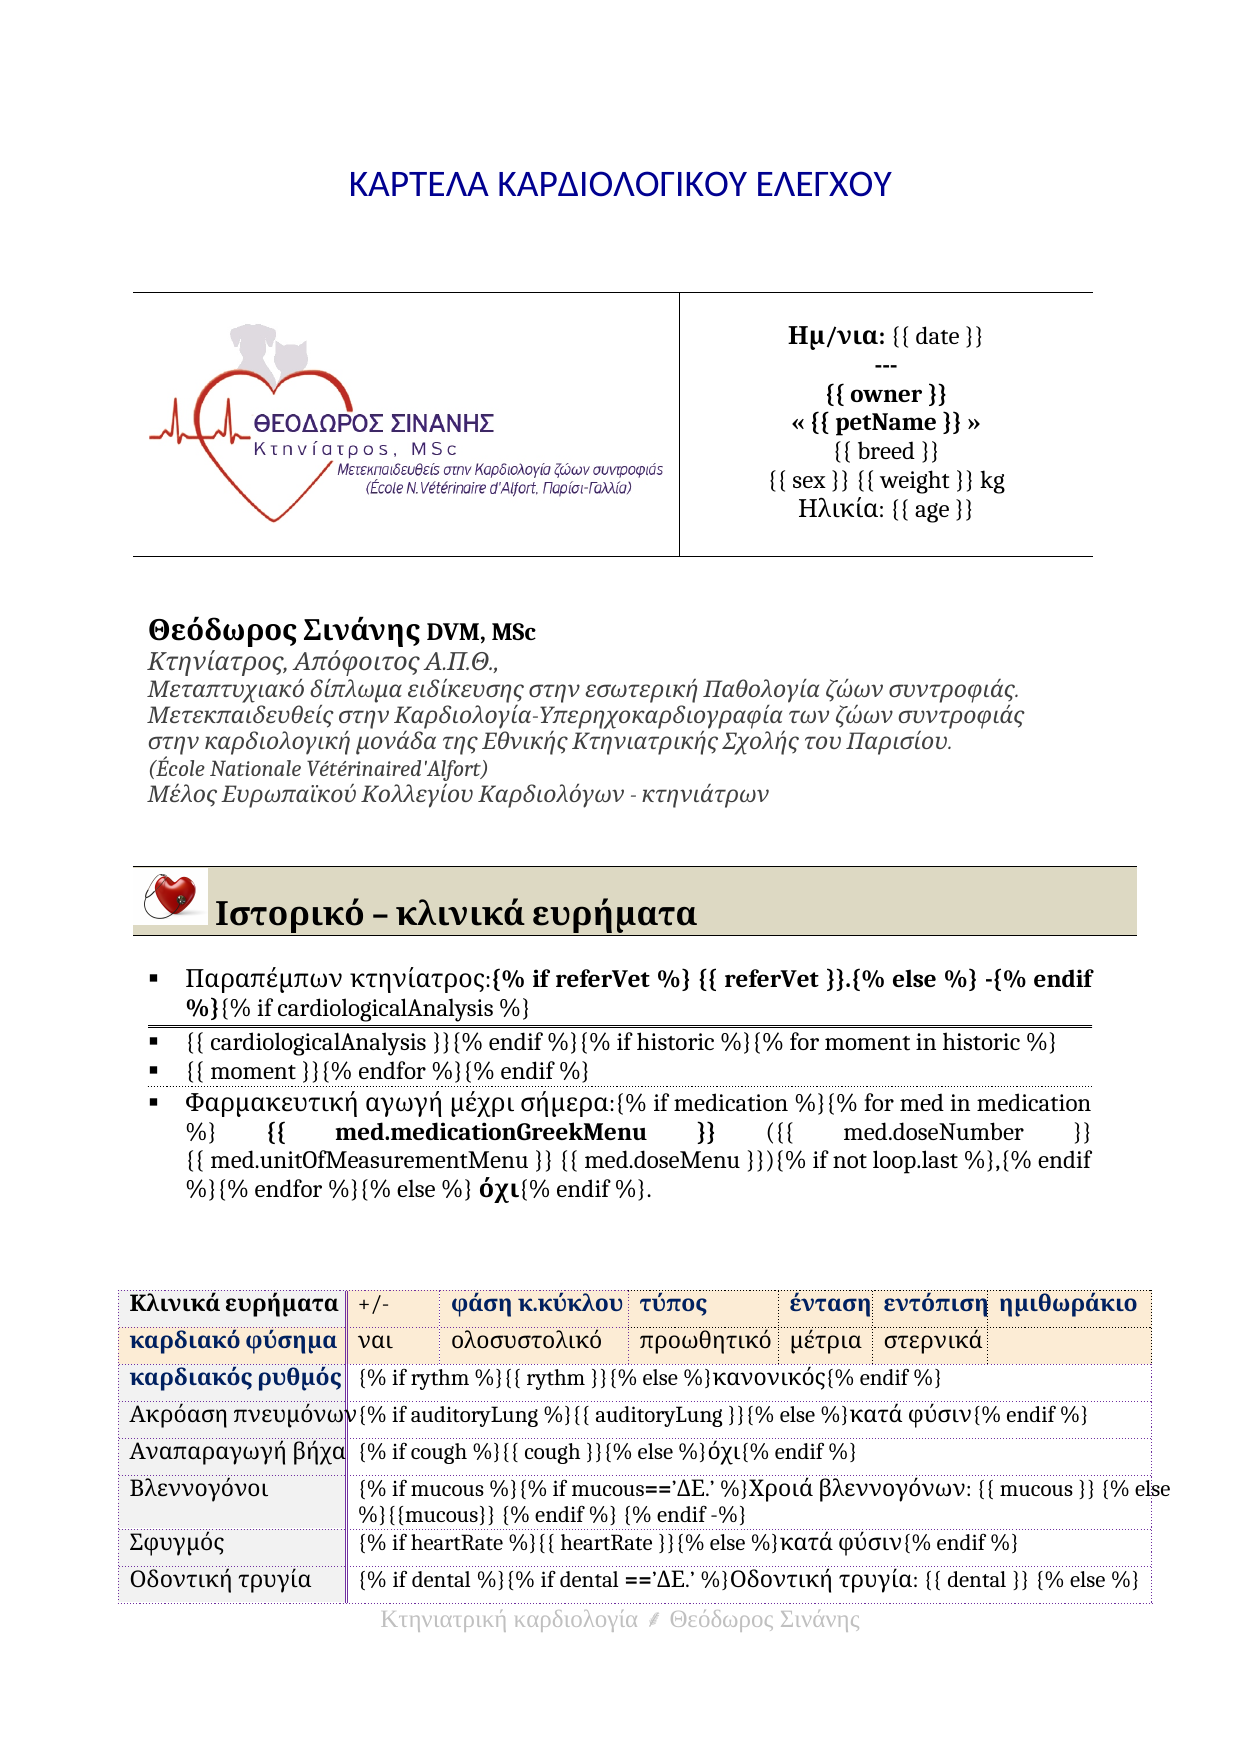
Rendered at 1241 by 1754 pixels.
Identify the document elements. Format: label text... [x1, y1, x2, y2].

text στην καρδιολογική μονάδα της Εθνικής Κτηνιατρικής Σχολής του Παρισίου. [148, 729, 1092, 755]
text Κτηνίατρος, Απόφοιτος Α.Π.Θ., [148, 648, 1092, 676]
text (École Nationale Vétérinaired'Alfort) [148, 755, 1092, 782]
table_header εντόπιση [872, 1290, 987, 1327]
text Θεόδωρος Σινάνης DVM, MSc [148, 614, 1092, 648]
table_cell μέτρια [778, 1327, 872, 1364]
table_cell ναι [348, 1327, 439, 1364]
table_cell στερνικά [872, 1327, 987, 1364]
table_cell καρδιακός ρυθμός [118, 1364, 345, 1401]
table_cell {% if auditoryLung %}{{ auditoryLung }}{% else %}κατά φύσιν{% endif %} [348, 1401, 1152, 1438]
list {{ moment }}{% endfor %}{% endif %} [148, 1057, 1092, 1086]
table_cell {% if rythm %}{{ rythm }}{% else %}κανονικός{% endif %} [348, 1364, 1152, 1401]
table_header ένταση [778, 1290, 872, 1327]
table_header ημιθωράκιο [987, 1290, 1152, 1327]
text Μεταπτυχιακό δίπλωμα ειδίκευσης στην εσωτερική Παθολογία ζώων συντροφιάς. [148, 676, 1092, 703]
list {{ cardiologicalAnalysis }}{% endif %}{% if historic %}{% for moment in historic %} [148, 1028, 1092, 1057]
table_cell {% if mucous %}{% if mucous==’ΔΕ.’ %}Χροιά βλεννογόνων: {{ mucous }} {% else %}{{mucous}} {% endif %} {% endif -%} [348, 1475, 1152, 1528]
picture [149, 321, 664, 528]
table_header [133, 293, 679, 556]
table_header φάση κ.κύκλου [440, 1290, 628, 1327]
table_cell Βλεννογόνοι [118, 1475, 345, 1528]
table_cell Αναπαραγωγή βήχα [118, 1438, 345, 1475]
table_cell Σφυγμός [118, 1529, 345, 1566]
table_cell ολοσυστολικό [440, 1327, 628, 1364]
list Φαρμακευτική αγωγή μέχρι σήμερα:{% if medication %}{% for med in medication %} {{ med.medicationGreekMenu }} ({{ med.doseNumber }} {{ med.unitOfMeasurementMenu }} {{ med.doseMenu }}){% if not loop.last %},{% endif %}{% endfor %}{% else %} όχι{% endif %}. [148, 1086, 1092, 1204]
text Μετεκπαιδευθείς στην Καρδιολογία-Υπερηχοκαρδιογραφία των ζώων συντροφιάς [148, 703, 1092, 729]
table_header τύπος [628, 1290, 778, 1327]
table_cell προωθητικό [628, 1327, 778, 1364]
table_header Ημ/νια: {{ date }} --- {{ owner }} « {{ petName }} » {{ breed }} {{ sex }} {{ weight }} kg Ηλικία: {{ age }} [680, 293, 1093, 556]
table_cell Ακρόαση πνευμόνων [118, 1401, 345, 1438]
text Ιστορικό – κλινικά ευρήματα [133, 867, 1137, 935]
subtitle ΚΑΡΤΕΛΑ καρδιολογικου ελεγχου [148, 160, 1092, 206]
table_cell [348, 1566, 1152, 1602]
table_cell {% if cough %}{{ cough }}{% else %}όχι{% endif %} [348, 1438, 1152, 1475]
picture [132, 868, 208, 925]
table_header Κλινικά ευρήματα [118, 1290, 345, 1327]
table_header +/- [346, 1290, 439, 1327]
table_cell {% if heartRate %}{{ heartRate }}{% else %}κατά φύσιν{% endif %} [348, 1529, 1152, 1566]
list Παραπέμπων κτηνίατρος:{% if referVet %} {{ referVet }}.{% else %} -{% endif %}{% if cardiologicalAnalysis %} [148, 965, 1092, 1025]
table_cell Οδοντική τρυγία [118, 1566, 345, 1602]
table_cell [987, 1327, 1152, 1364]
text Μέλος Ευρωπαϊκού Κολλεγίου Καρδιολόγων - κτηνιάτρων [148, 782, 1092, 808]
table_cell καρδιακό φύσημα [118, 1327, 345, 1364]
